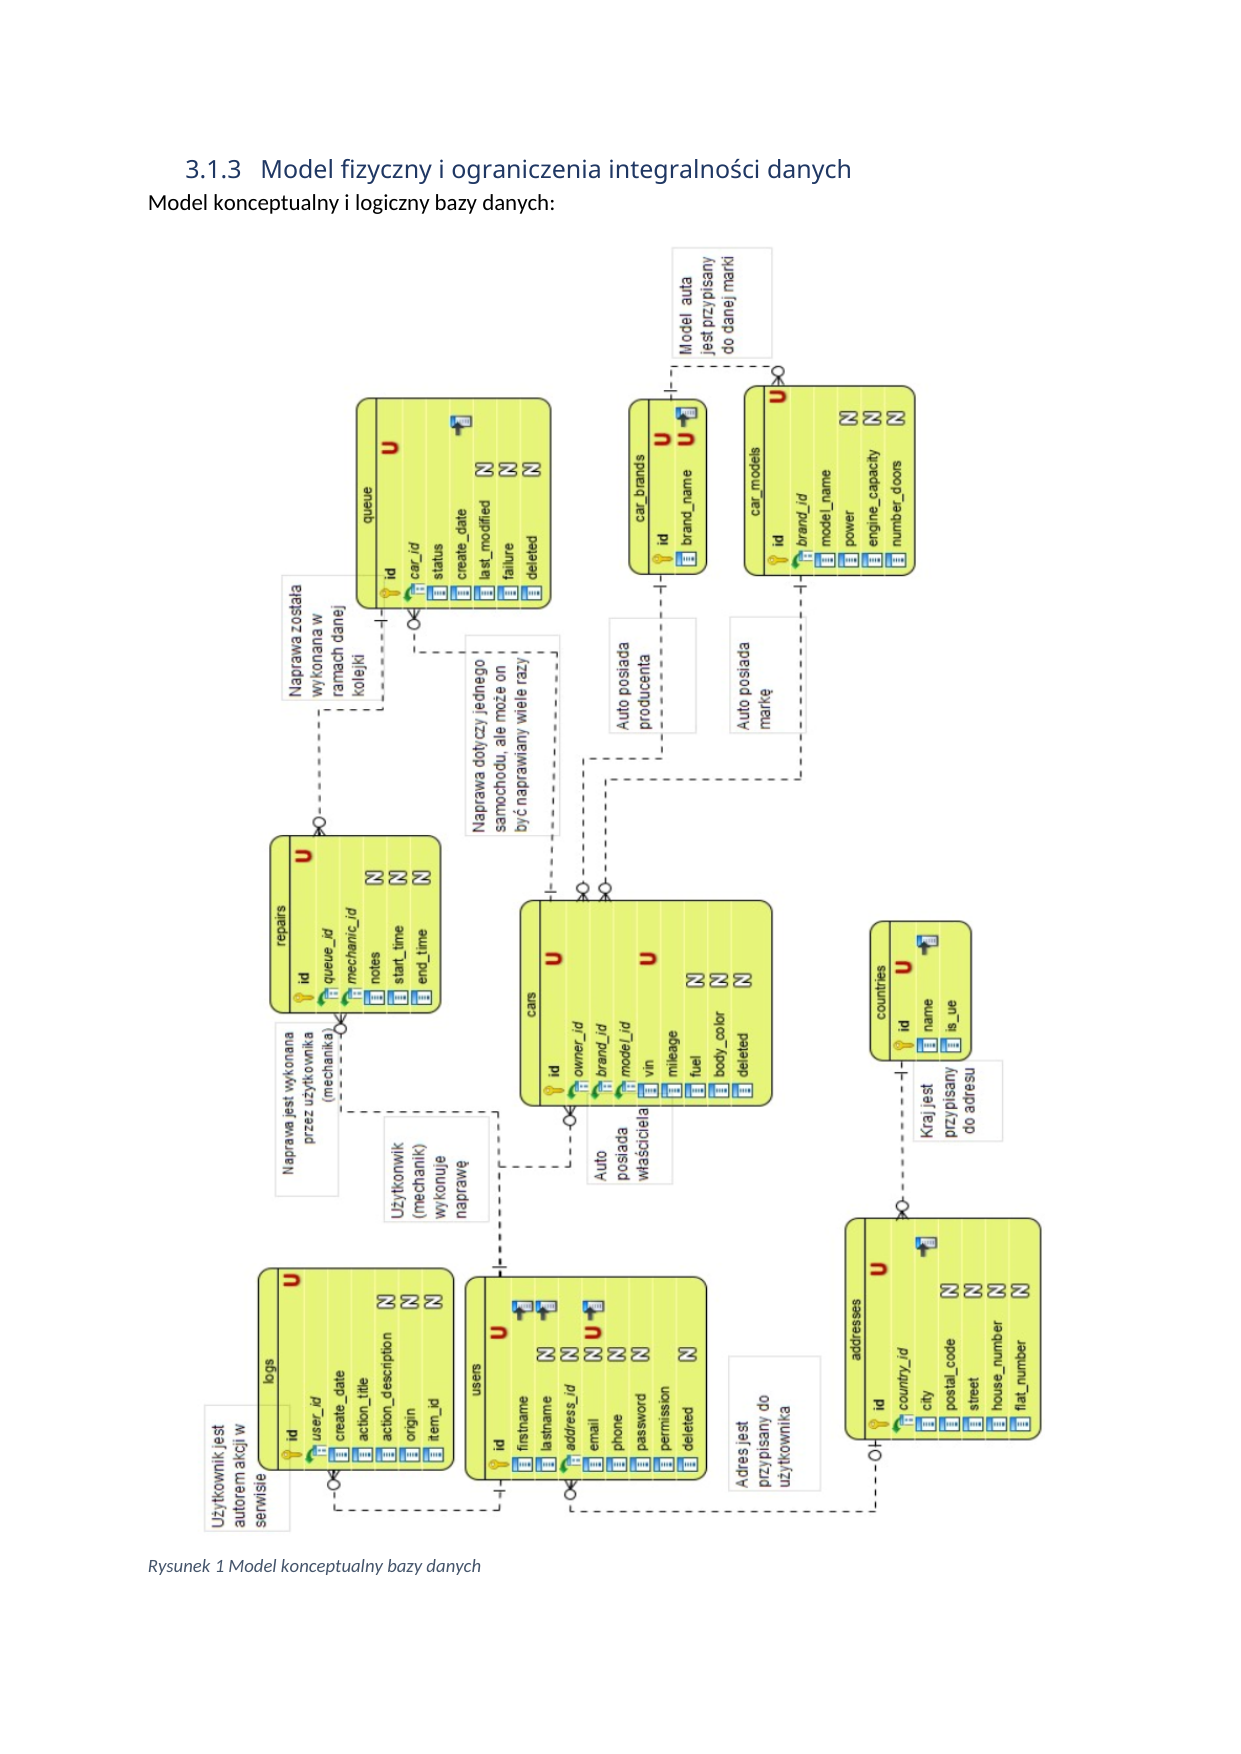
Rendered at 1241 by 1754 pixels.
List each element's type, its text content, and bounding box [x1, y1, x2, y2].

picture [198, 239, 1044, 1536]
subtitle Model fizyczny i ograniczenia integralności danych [185, 152, 1093, 186]
text Model konceptualny i logiczny bazy danych: [148, 188, 1093, 217]
